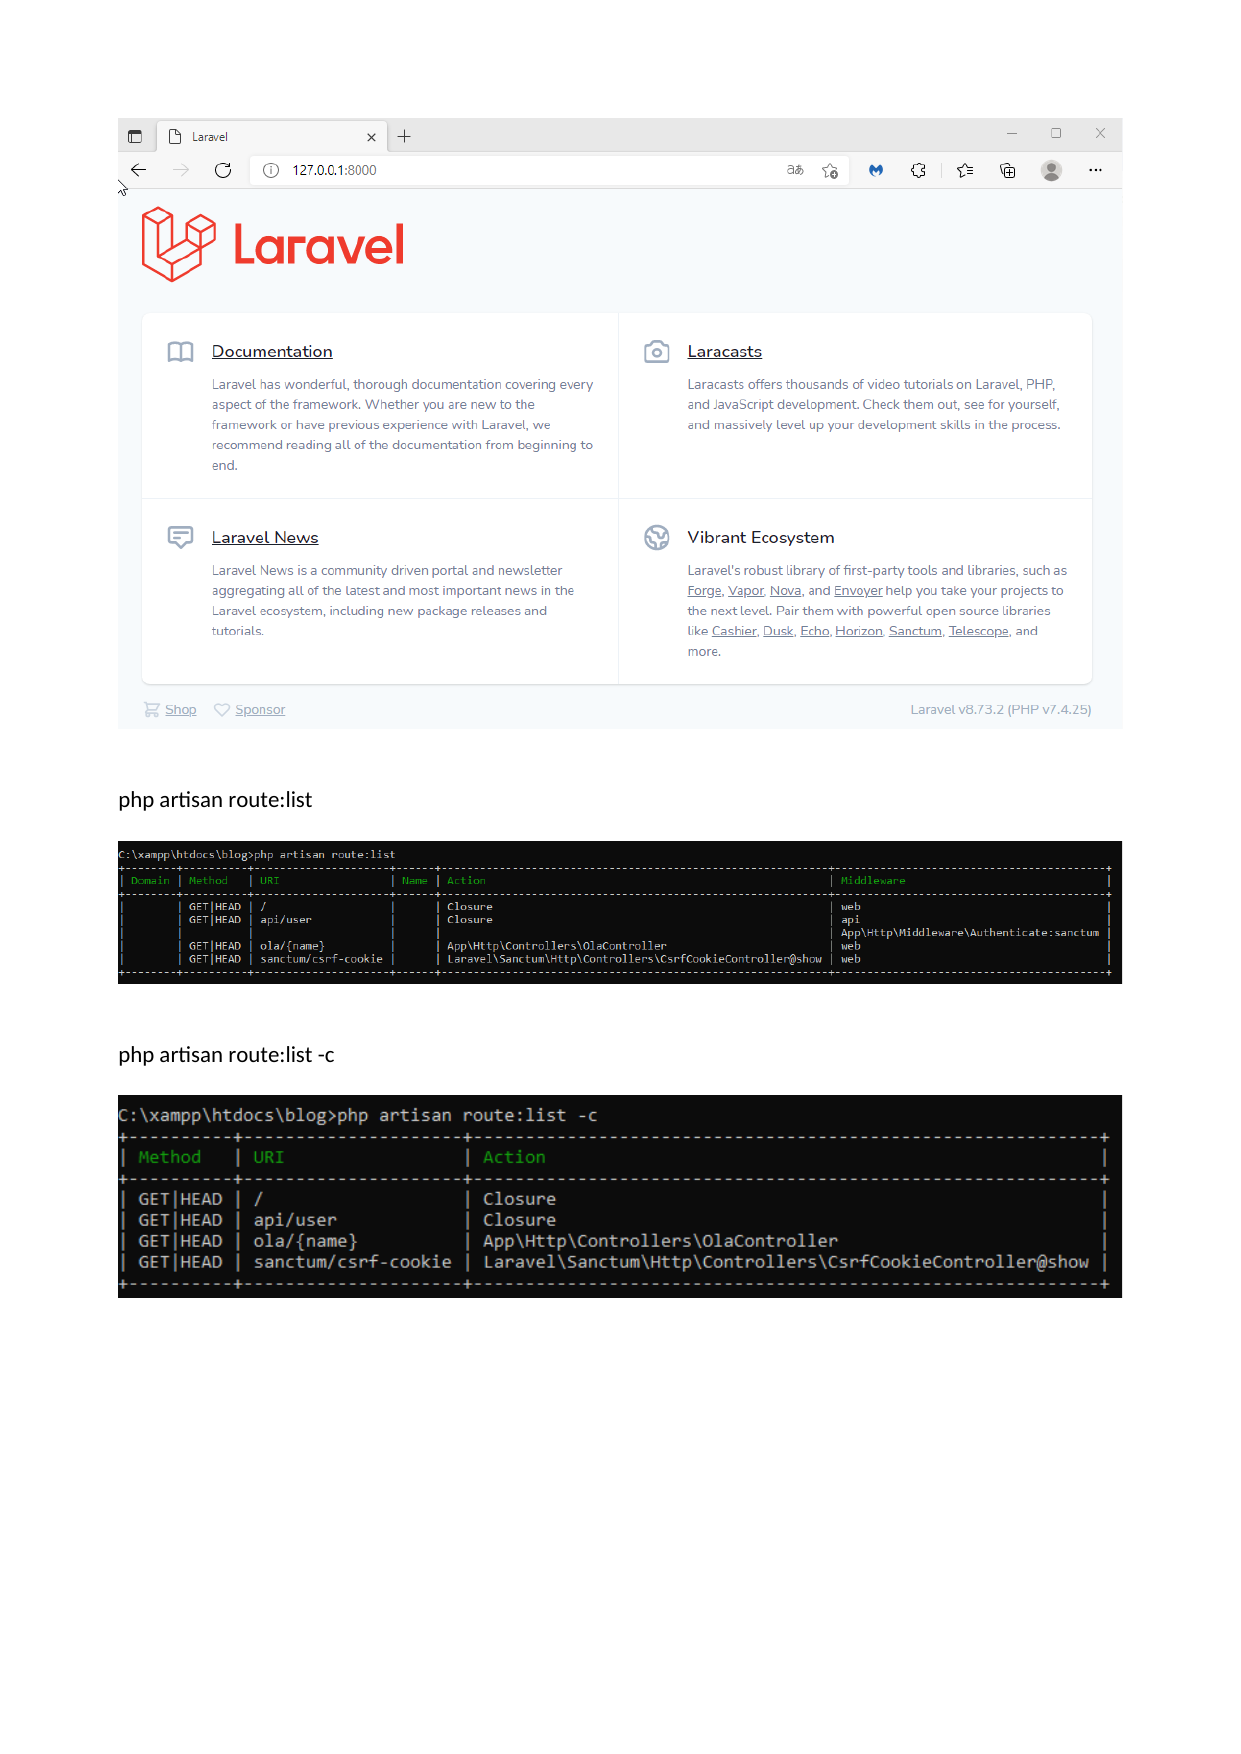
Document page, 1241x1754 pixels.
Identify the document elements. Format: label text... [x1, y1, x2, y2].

text php artisan route:list [118, 785, 1122, 813]
text php artisan route:list -c [118, 1040, 1122, 1068]
picture [118, 1095, 1123, 1298]
picture [118, 841, 1123, 984]
picture [118, 118, 1123, 729]
